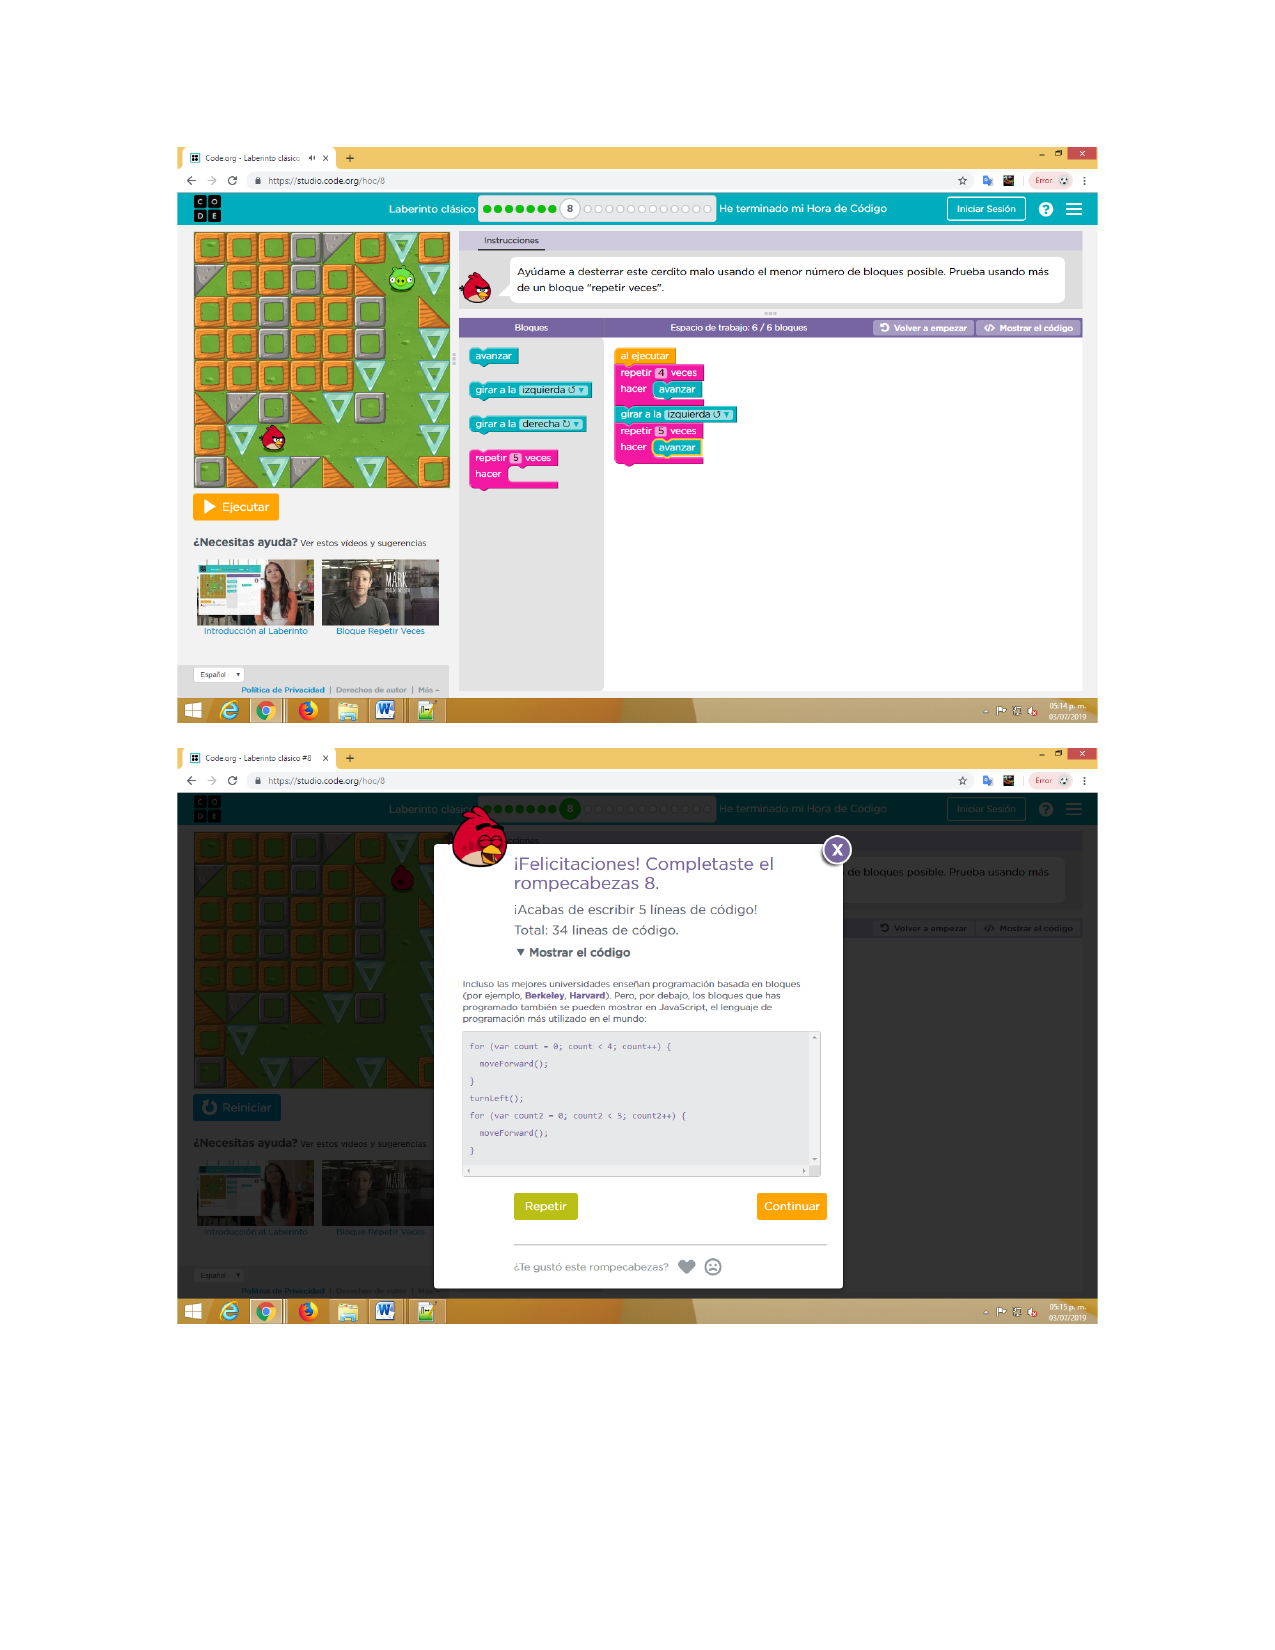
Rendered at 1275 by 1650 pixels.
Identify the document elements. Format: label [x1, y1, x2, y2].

picture [177, 147, 1098, 723]
picture [177, 748, 1098, 1324]
